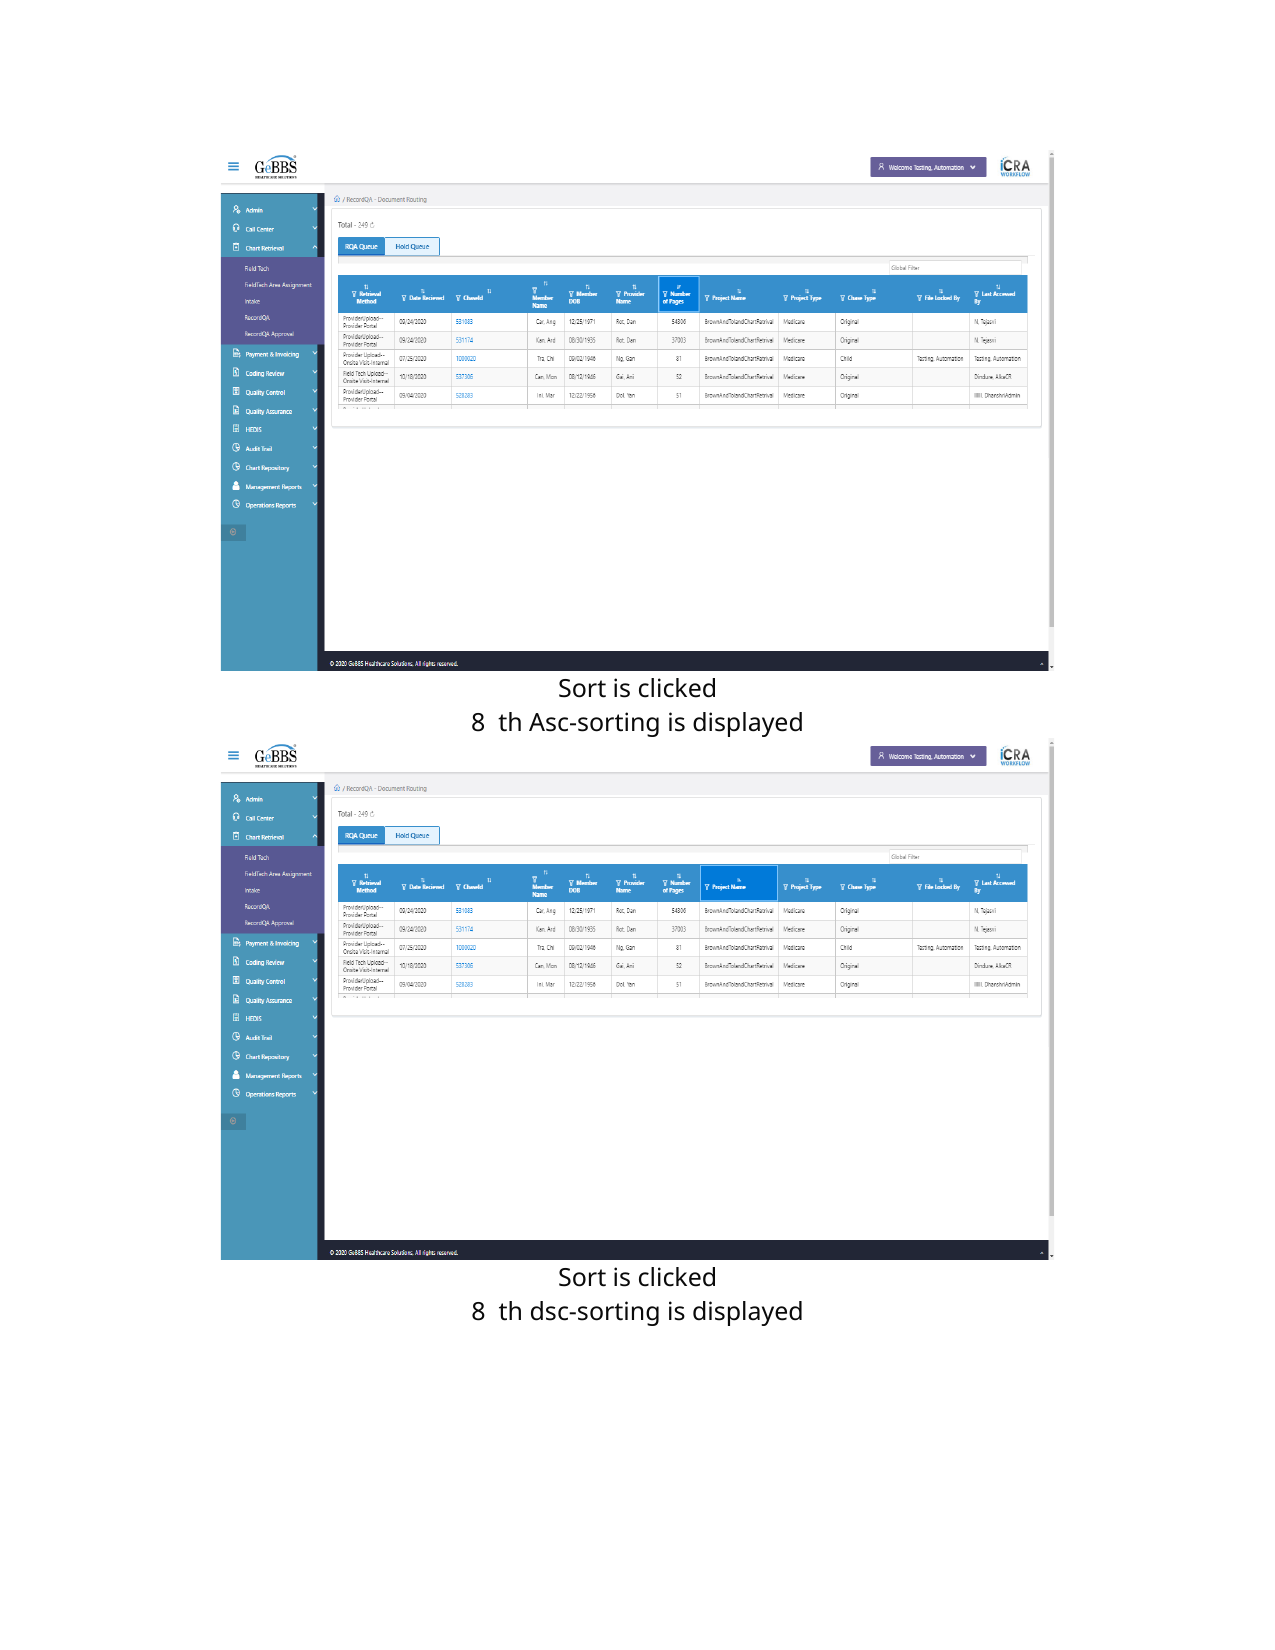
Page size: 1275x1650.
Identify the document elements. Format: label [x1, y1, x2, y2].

text [150, 150, 1125, 1328]
picture [220, 738, 1055, 1260]
picture [220, 150, 1055, 671]
